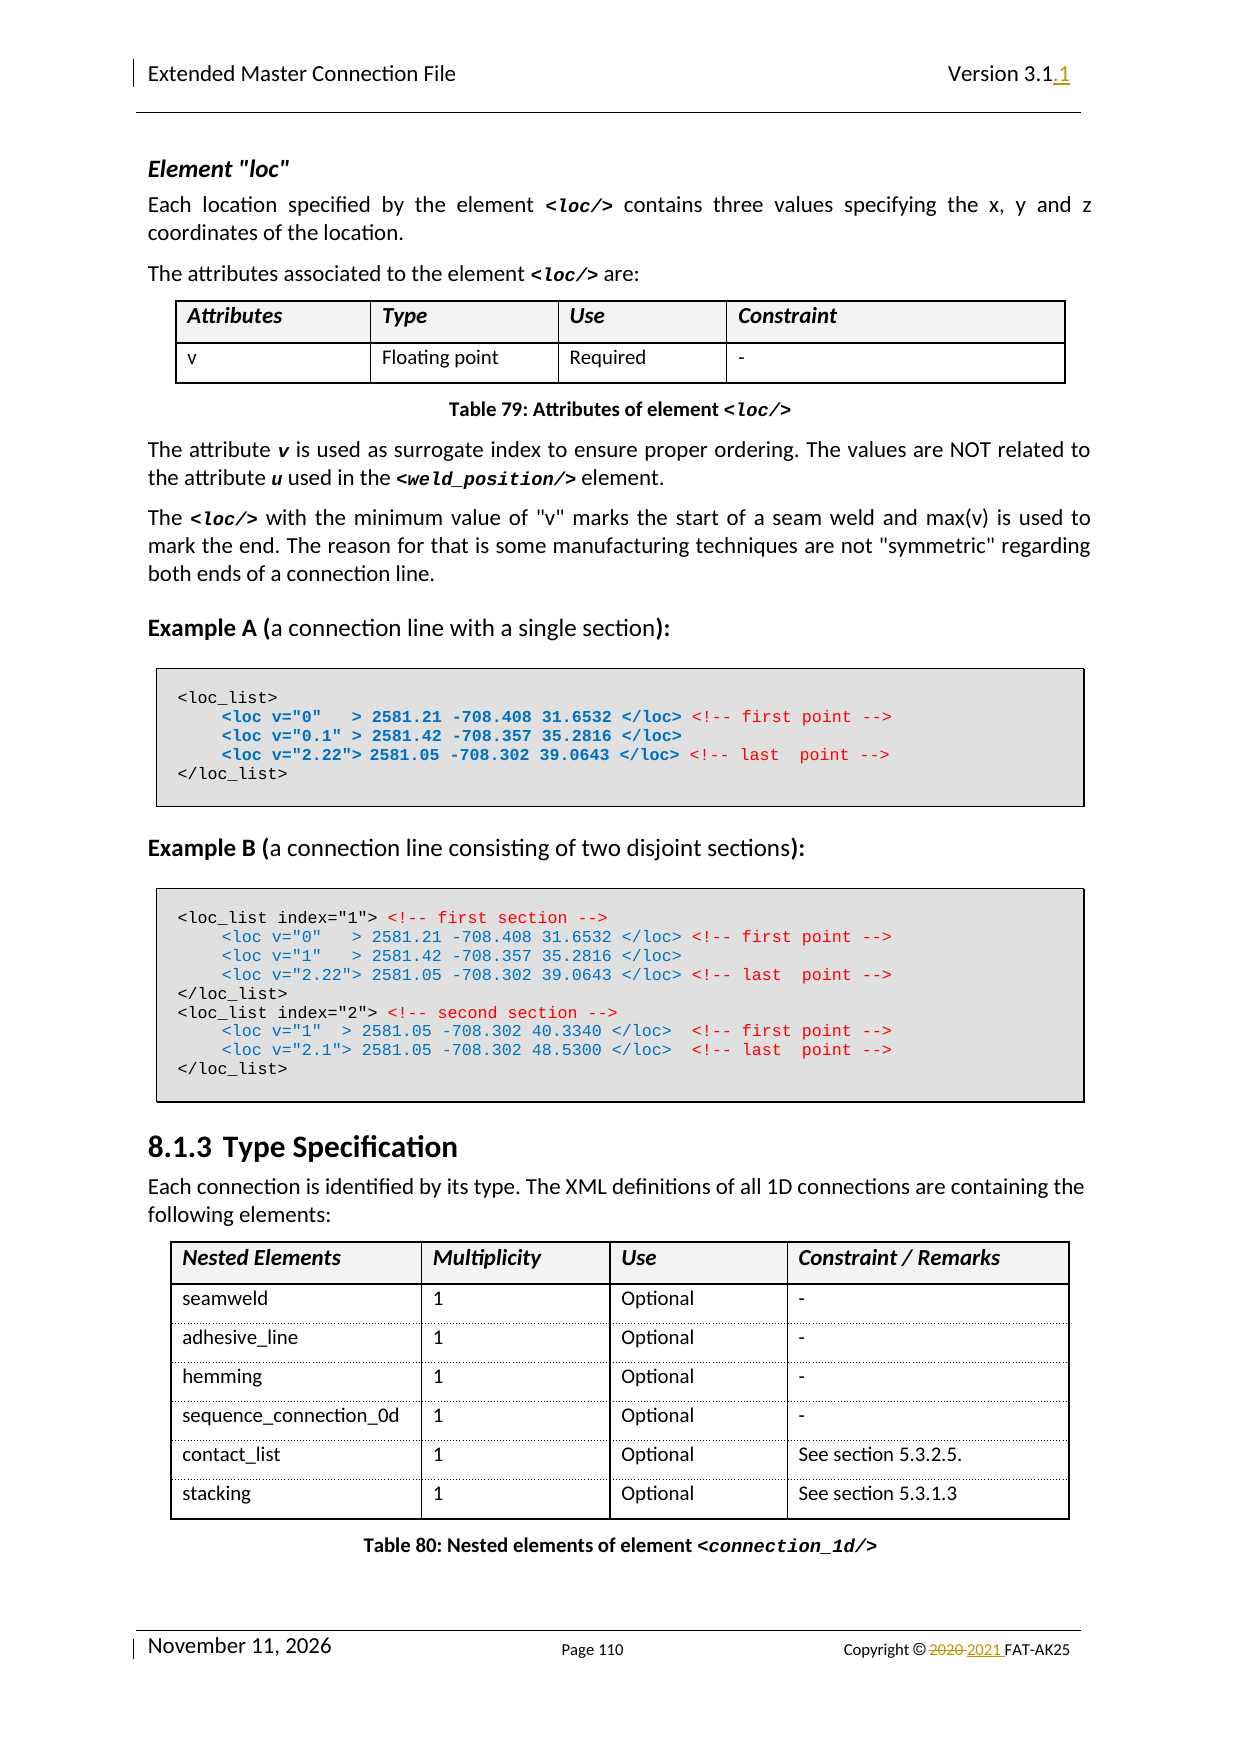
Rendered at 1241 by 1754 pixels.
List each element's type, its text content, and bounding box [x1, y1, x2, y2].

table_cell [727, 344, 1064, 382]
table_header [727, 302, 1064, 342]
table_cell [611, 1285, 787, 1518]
subtitle Type Specification [148, 1128, 1092, 1166]
text </loc_list> [157, 762, 1083, 781]
text The <loc/> with the minimum value of "v" marks the start of a seam weld and max(v) is used to mark the end. The reason for that is some manufacturing techniques are not "symmetric" regarding both ends of a connection line. [148, 503, 1092, 588]
subtitle Element "loc" [148, 154, 1092, 184]
text <loc v="2.1"> 2581.05 -708.302 48.5300 </loc> <!-- last point --> [157, 1039, 1083, 1058]
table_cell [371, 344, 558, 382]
text <loc v="2.22"> 2581.05 -708.302 39.0643 </loc> <!-- last point --> [157, 963, 1083, 982]
text <loc v="0.1" > 2581.42 -708.357 35.2816 </loc> [157, 725, 1083, 743]
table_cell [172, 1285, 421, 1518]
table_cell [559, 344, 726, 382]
text </loc_list> [157, 982, 1083, 1001]
text <loc v="2.22"> 2581.05 -708.302 39.0643 </loc> <!-- last point --> [157, 743, 1083, 762]
text <loc_list index="1"> <!-- first section --> [157, 907, 1083, 926]
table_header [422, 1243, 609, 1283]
text <loc v="1" > 2581.42 -708.357 35.2816 </loc> [157, 944, 1083, 963]
text Each connection is identified by its type. The XML definitions of all 1D connections are containing the following elements: [148, 1172, 1092, 1228]
text Table 80: Nested elements of element <connection_1d/> [148, 1532, 1092, 1558]
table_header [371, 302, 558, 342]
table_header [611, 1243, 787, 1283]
text Example B (a connection line consisting of two disjoint sections): [148, 832, 1092, 863]
text <loc v="0" > 2581.21 -708.408 31.6532 </loc> <!-- first point --> [157, 926, 1083, 944]
text The attribute v is used as surrogate index to ensure proper ordering. The values are NOT related to the attribute u used in the <weld_position/> element. [148, 435, 1092, 491]
text Table 79: Attributes of element <loc/> [148, 397, 1092, 422]
text Each location specified by the element <loc/> contains three values specifying the x, y and z coordinates of the location. [148, 190, 1092, 246]
text Example A (a connection line with a single section): [148, 613, 1092, 643]
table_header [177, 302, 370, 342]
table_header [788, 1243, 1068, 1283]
text <loc_list index="2"> <!-- second section --> [157, 1001, 1083, 1020]
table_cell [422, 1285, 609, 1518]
text </loc_list> [157, 1058, 1083, 1076]
text <loc v="1" > 2581.05 -708.302 40.3340 </loc> <!-- first point --> [157, 1020, 1083, 1039]
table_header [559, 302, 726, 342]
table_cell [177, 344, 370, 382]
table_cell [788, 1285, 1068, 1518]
text <loc_list> [157, 687, 1083, 706]
text The attributes associated to the element <loc/> are: [148, 259, 1092, 287]
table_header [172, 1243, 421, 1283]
text <loc v="0" > 2581.21 -708.408 31.6532 </loc> <!-- first point --> [157, 706, 1083, 725]
